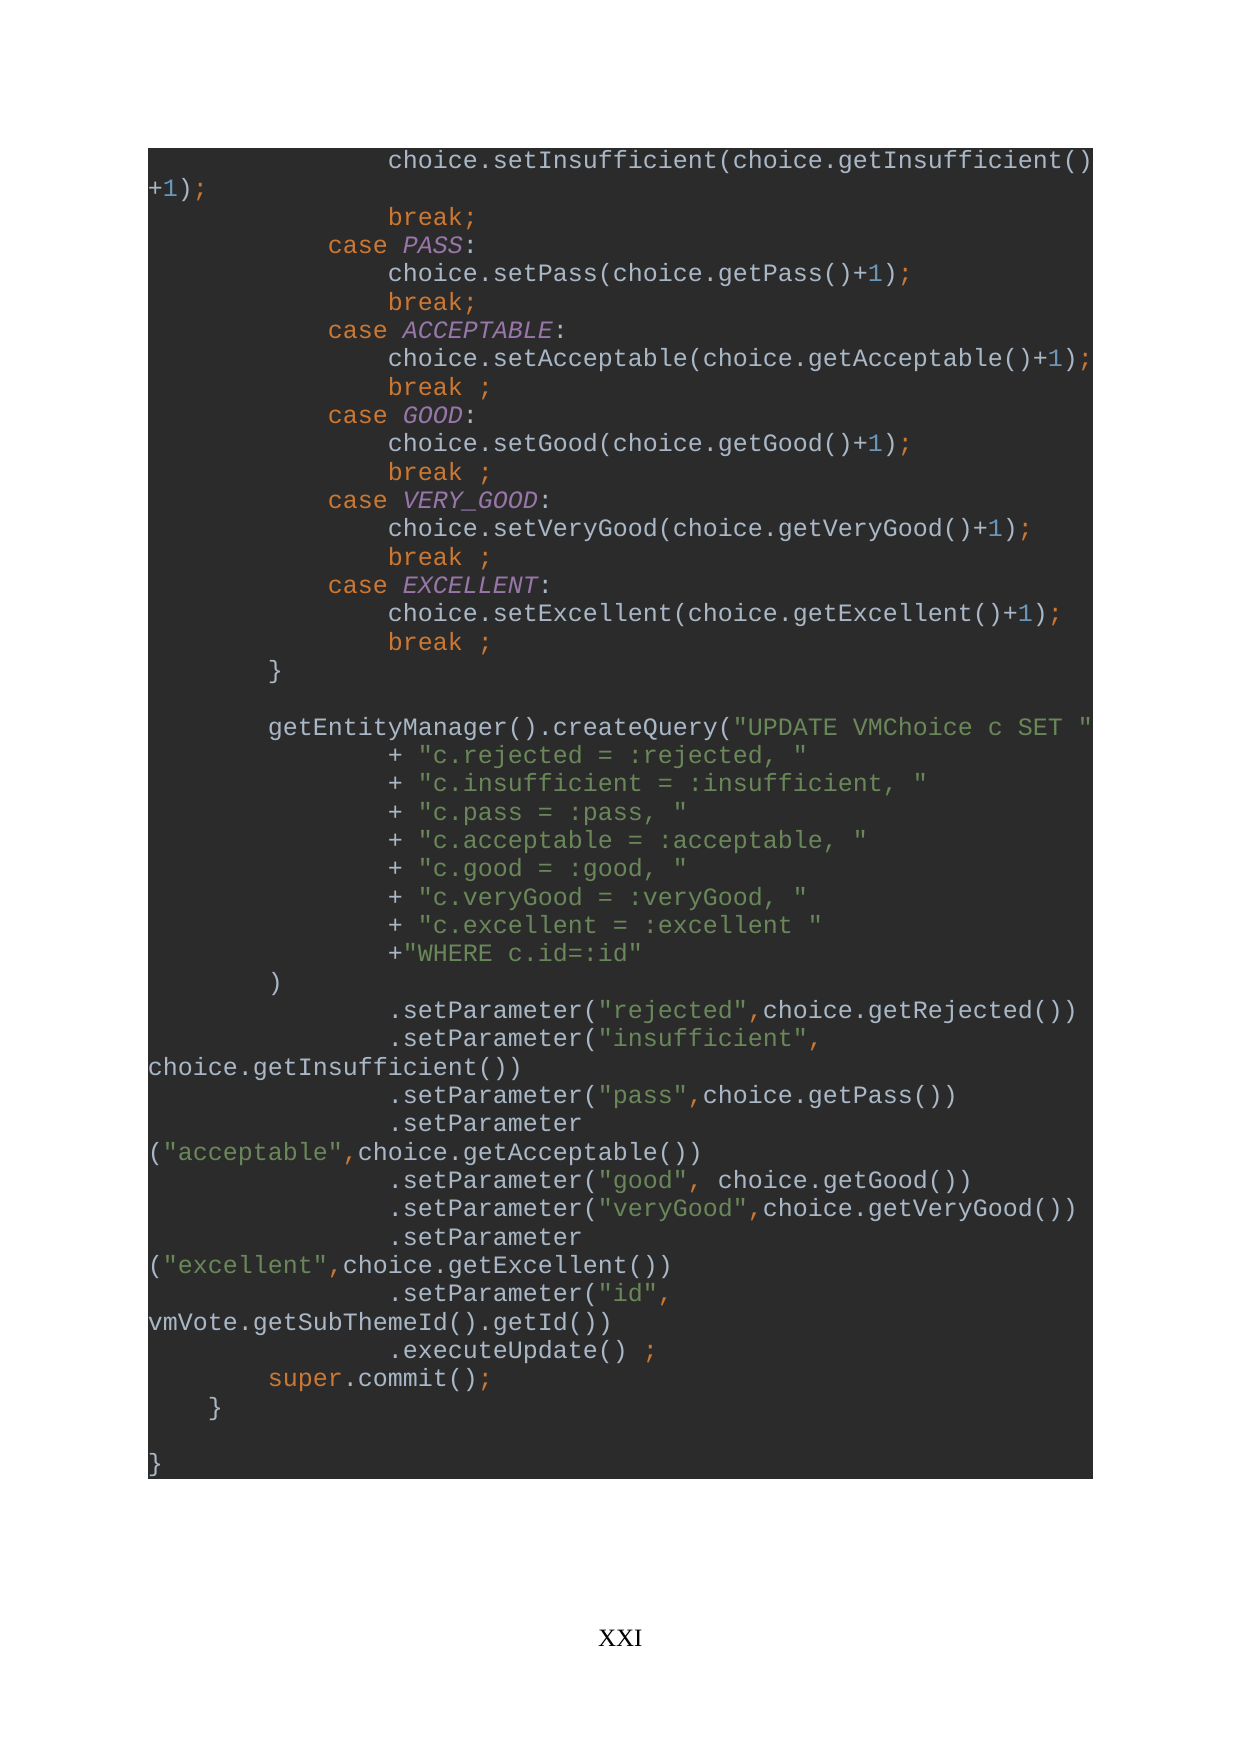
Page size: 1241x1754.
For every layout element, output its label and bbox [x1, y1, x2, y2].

text [148, 148, 1093, 1479]
